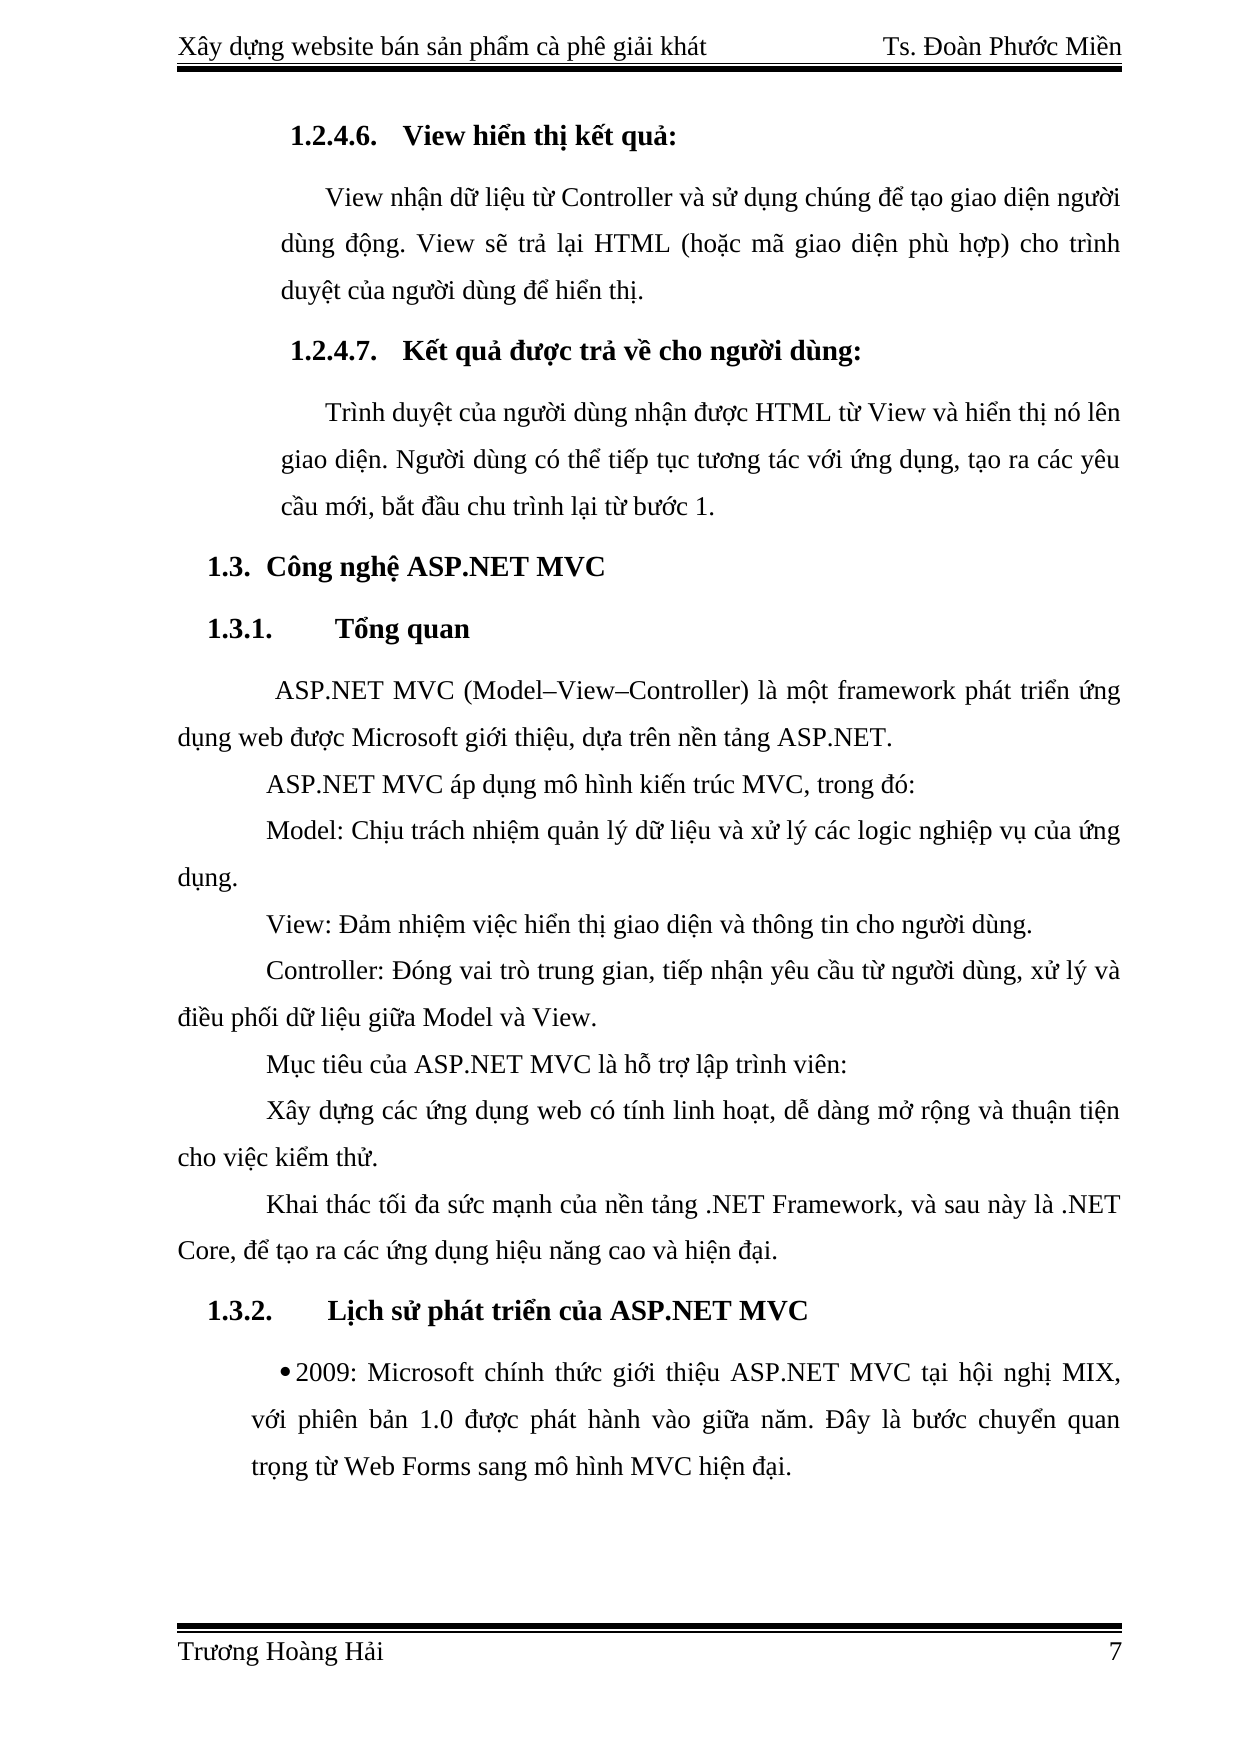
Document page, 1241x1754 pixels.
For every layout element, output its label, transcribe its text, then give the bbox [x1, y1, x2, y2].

text Trình duyệt của người dùng nhận được HTML từ View và hiển thị nó lên giao diện. Người dùng có thể tiếp tục tương tác với ứng dụng, tạo ra các yêu cầu mới, bắt đầu chu trình lại từ bước 1. [281, 396, 1122, 521]
text ASP.NET MVC áp dụng mô hình kiến trúc MVC, trong đó: [177, 768, 1122, 799]
text Công nghệ ASP.NET MVC [177, 549, 1122, 582]
text Lịch sử phát triển của ASP.NET MVC [177, 1293, 1122, 1327]
text Xây dựng các ứng dụng web có tính linh hoạt, dễ dàng mở rộng và thuận tiện cho việc kiểm thử. [177, 1094, 1122, 1172]
list 2009: Microsoft chính thức giới thiệu ASP.NET MVC tại hội nghị MIX, với phiên bản 1.0 được phát hành vào giữa năm. Đây là bước chuyển quan trọng từ Web Forms sang mô hình MVC hiện đại. [251, 1356, 1122, 1481]
text View hiển thị kết quả: [290, 118, 1122, 152]
text Model: Chịu trách nhiệm quản lý dữ liệu và xử lý các logic nghiệp vụ của ứng dụng. [177, 814, 1122, 892]
text View: Đảm nhiệm việc hiển thị giao diện và thông tin cho người dùng. [177, 908, 1122, 939]
text Tổng quan [177, 612, 1122, 645]
text Controller: Đóng vai trò trung gian, tiếp nhận yêu cầu từ người dùng, xử lý và điều phối dữ liệu giữa Model và View. [177, 954, 1122, 1032]
text Kết quả được trả về cho người dùng: [290, 333, 1122, 367]
text ASP.NET MVC (Model–View–Controller) là một framework phát triển ứng dụng web được Microsoft giới thiệu, dựa trên nền tảng ASP.NET. [177, 674, 1122, 752]
text Khai thác tối đa sức mạnh của nền tảng .NET Framework, và sau này là .NET Core, để tạo ra các ứng dụng hiệu năng cao và hiện đại. [177, 1188, 1122, 1266]
text View nhận dữ liệu từ Controller và sử dụng chúng để tạo giao diện người dùng động. View sẽ trả lại HTML (hoặc mã giao diện phù hợp) cho trình duyệt của người dùng để hiển thị. [281, 181, 1122, 305]
text Mục tiêu của ASP.NET MVC là hỗ trợ lập trình viên: [177, 1048, 1122, 1079]
